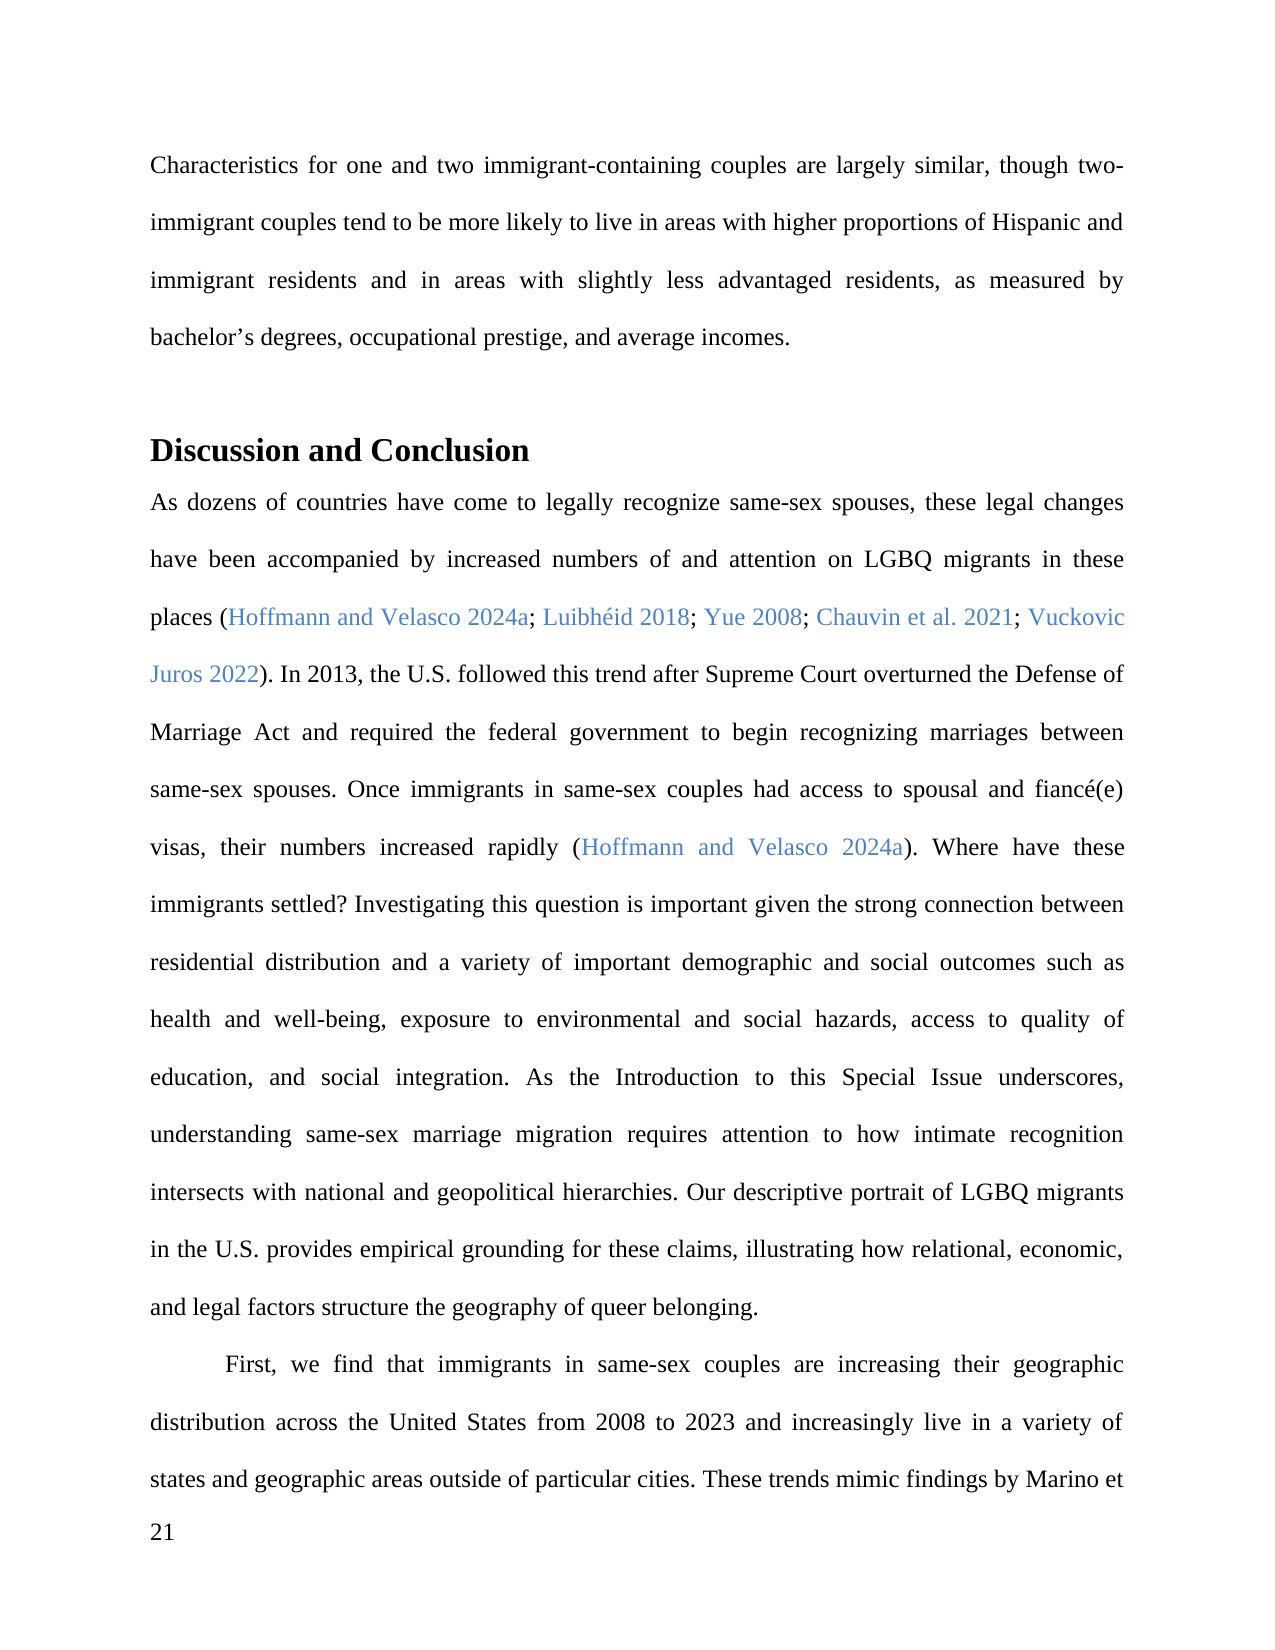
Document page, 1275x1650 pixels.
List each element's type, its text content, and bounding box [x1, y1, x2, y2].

subtitle Discussion and Conclusion [150, 430, 1125, 468]
text As dozens of countries have come to legally recognize same-sex spouses, these legal changes have been accompanied by increased numbers of and attention on LGBQ migrants in these places (Hoffmann and Velasco 2024a; Luibhéid 2018; Yue 2008; Chauvin et al. 2021; Vuckovic Juros 2022). In 2013, the U.S. followed this trend after Supreme Court overturned the Defense of Marriage Act and required the federal government to begin recognizing marriages between same-sex spouses. Once immigrants in same-sex couples had access to spousal and fiancé(e) visas, their numbers increased rapidly (Hoffmann and Velasco 2024a). Where have these immigrants settled? Investigating this question is important given the strong connection between residential distribution and a variety of important demographic and social outcomes such as health and well-being, exposure to environmental and social hazards, access to quality of education, and social integration. As the Introduction to this Special Issue underscores, understanding same-sex marriage migration requires attention to how intimate recognition intersects with national and geopolitical hierarchies. Our descriptive portrait of LGBQ migrants in the U.S. provides empirical grounding for these claims, illustrating how relational, economic, and legal factors structure the geography of queer belonging. [150, 487, 1125, 1321]
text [150, 150, 1125, 351]
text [150, 1349, 1125, 1493]
